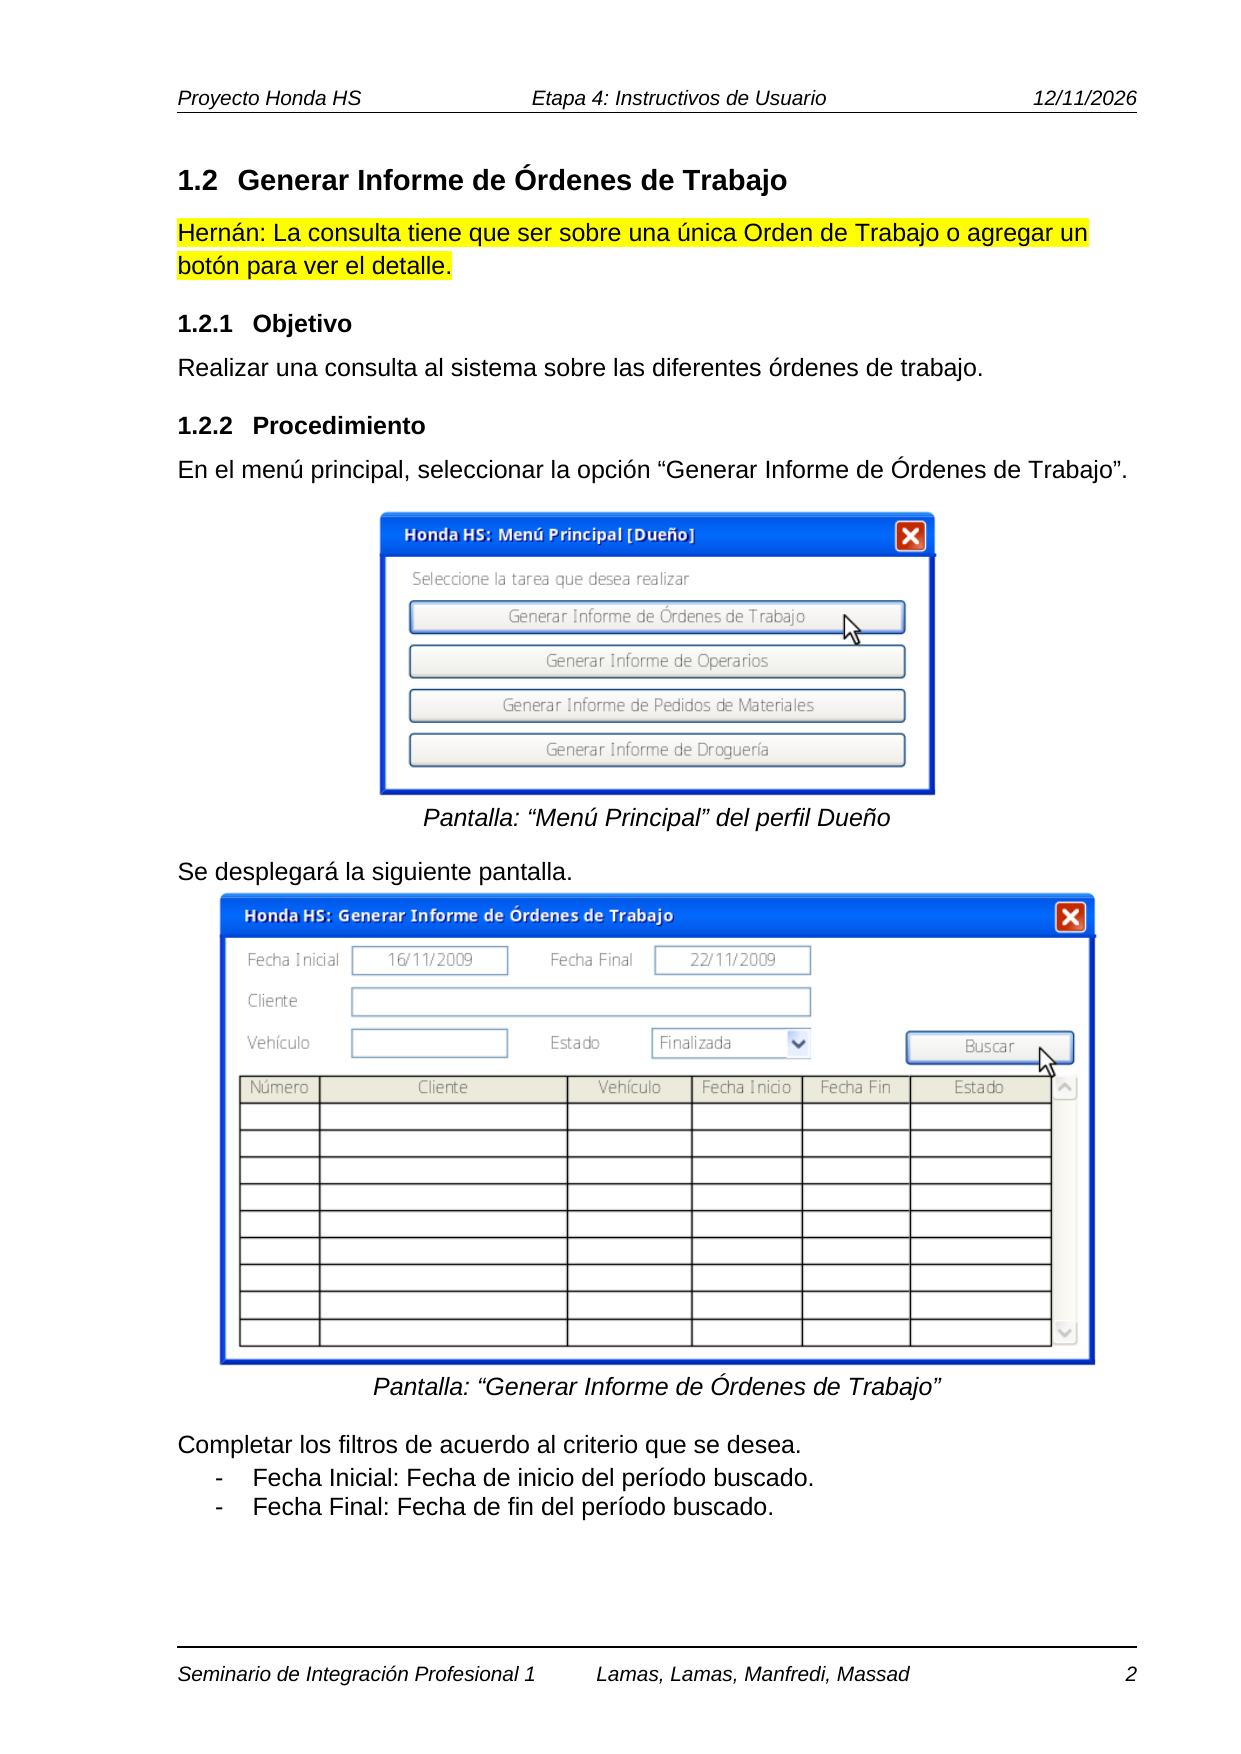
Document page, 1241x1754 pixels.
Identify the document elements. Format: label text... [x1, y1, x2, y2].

text Hernán: La consulta tiene que ser sobre una única Orden de Trabajo o agregar un botón para ver el detalle. [177, 218, 1137, 280]
text Pantalla: “Generar Informe de Órdenes de Trabajo” [177, 1372, 1137, 1401]
list Fecha Final: Fecha de fin del período buscado. [215, 1492, 1137, 1521]
text Se desplegará la siguiente pantalla. [177, 857, 1137, 886]
subtitle Procedimiento [177, 411, 1137, 440]
text Pantalla: “Menú Principal” del perfil Dueño [177, 803, 1137, 832]
subtitle Generar Informe de Órdenes de Trabajo [177, 162, 1137, 196]
subtitle Objetivo [177, 309, 1137, 338]
text Realizar una consulta al sistema sobre las diferentes órdenes de trabajo. [177, 353, 1137, 382]
text En el menú principal, seleccionar la opción “Generar Informe de Órdenes de Trabajo”. [177, 455, 1137, 484]
list Fecha Inicial: Fecha de inicio del período buscado. [215, 1463, 1137, 1492]
text Completar los filtros de acuerdo al criterio que se desea. [177, 1430, 1137, 1459]
